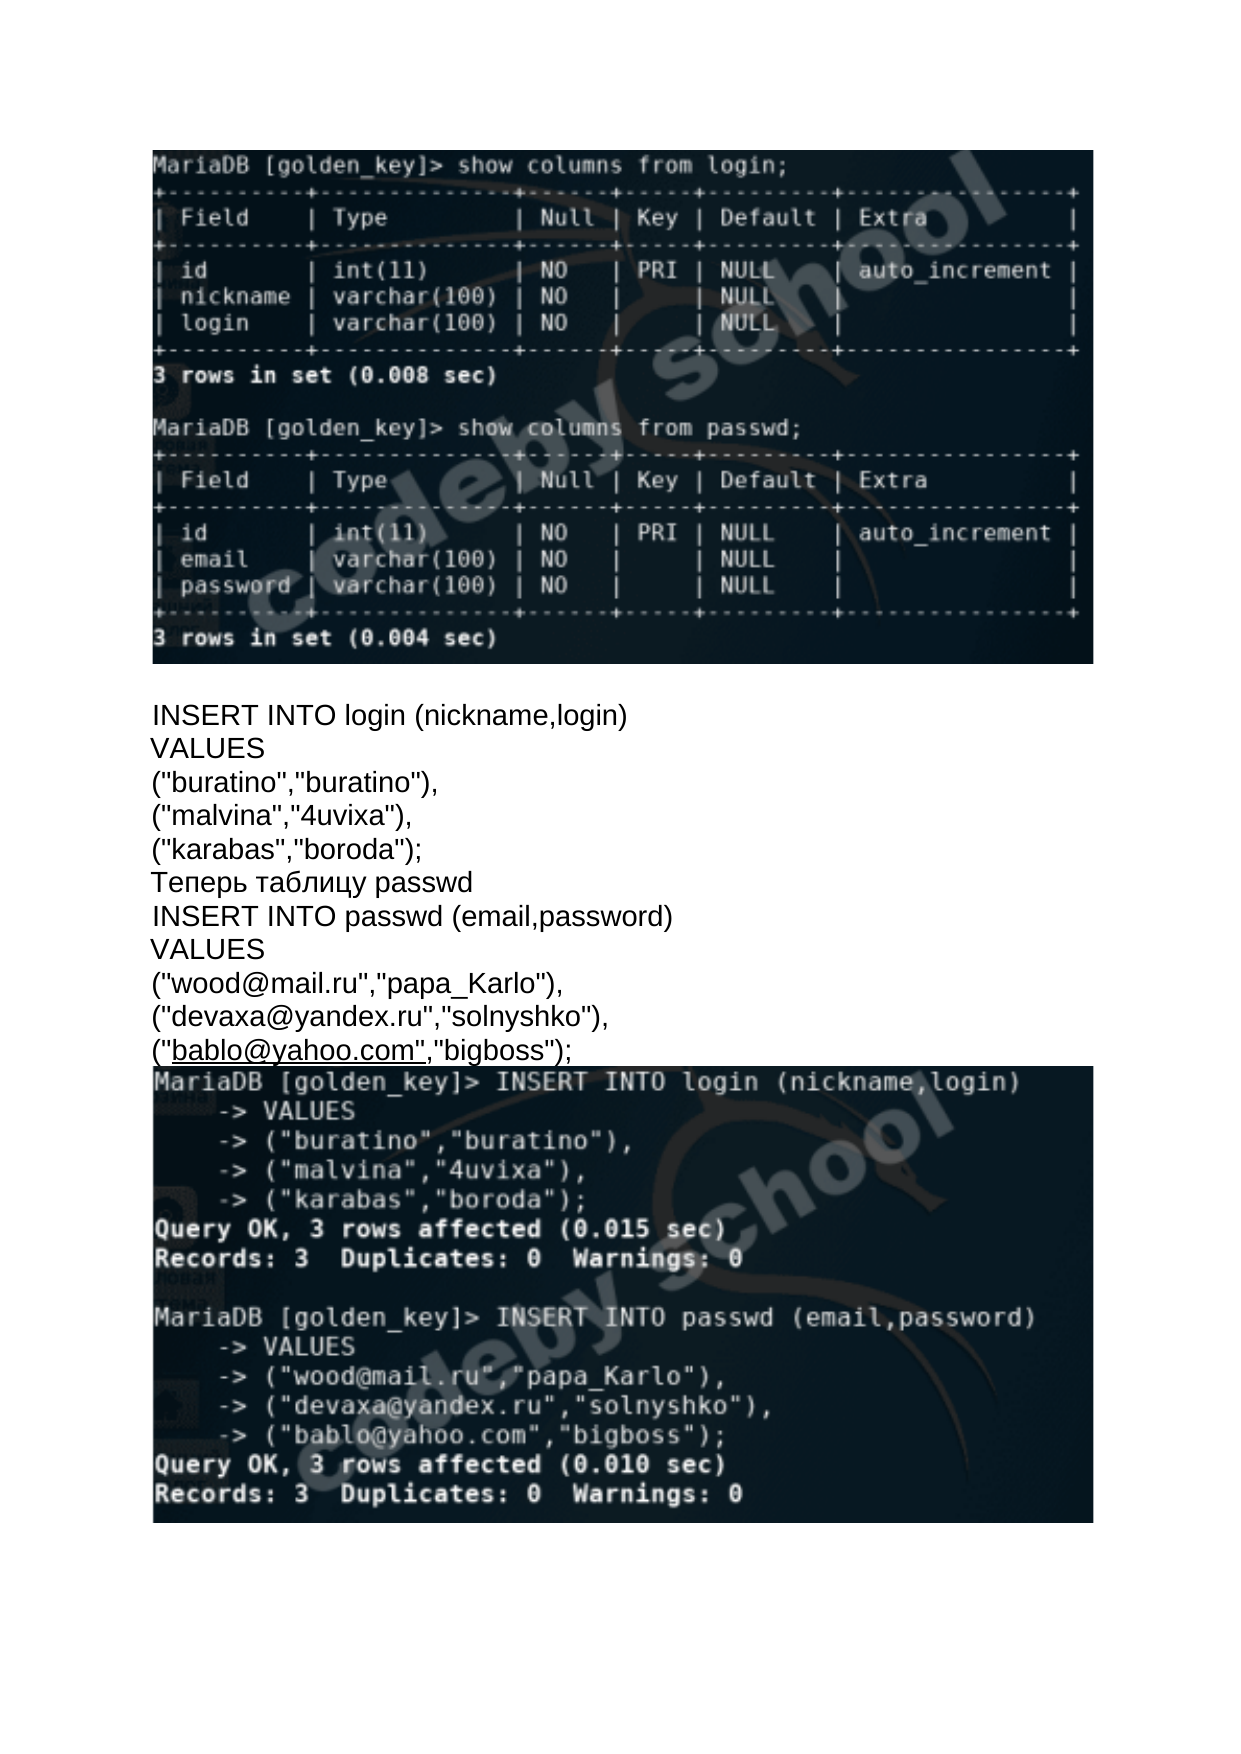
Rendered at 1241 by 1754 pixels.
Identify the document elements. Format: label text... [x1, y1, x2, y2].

text VALUES [150, 731, 1090, 765]
text INSERT INTO login (nickname,login) [152, 698, 1090, 731]
text ("malvina","4uvixa"), [151, 798, 1090, 832]
text ("bablo@yahoo.com","bigboss"); [151, 1033, 1090, 1067]
picture [152, 150, 1094, 664]
text ("wood@mail.ru","papa_Karlo"), [151, 966, 1090, 999]
text VALUES [150, 932, 1090, 966]
text ("karabas","boroda"); [151, 832, 1090, 865]
text Теперь таблицу passwd [150, 865, 1090, 899]
text ("devaxa@yandex.ru","solnyshko"), [151, 999, 1090, 1033]
picture [152, 1066, 1094, 1523]
text INSERT INTO passwd (email,password) [152, 899, 1090, 932]
text ("buratino","buratino"), [151, 765, 1090, 798]
